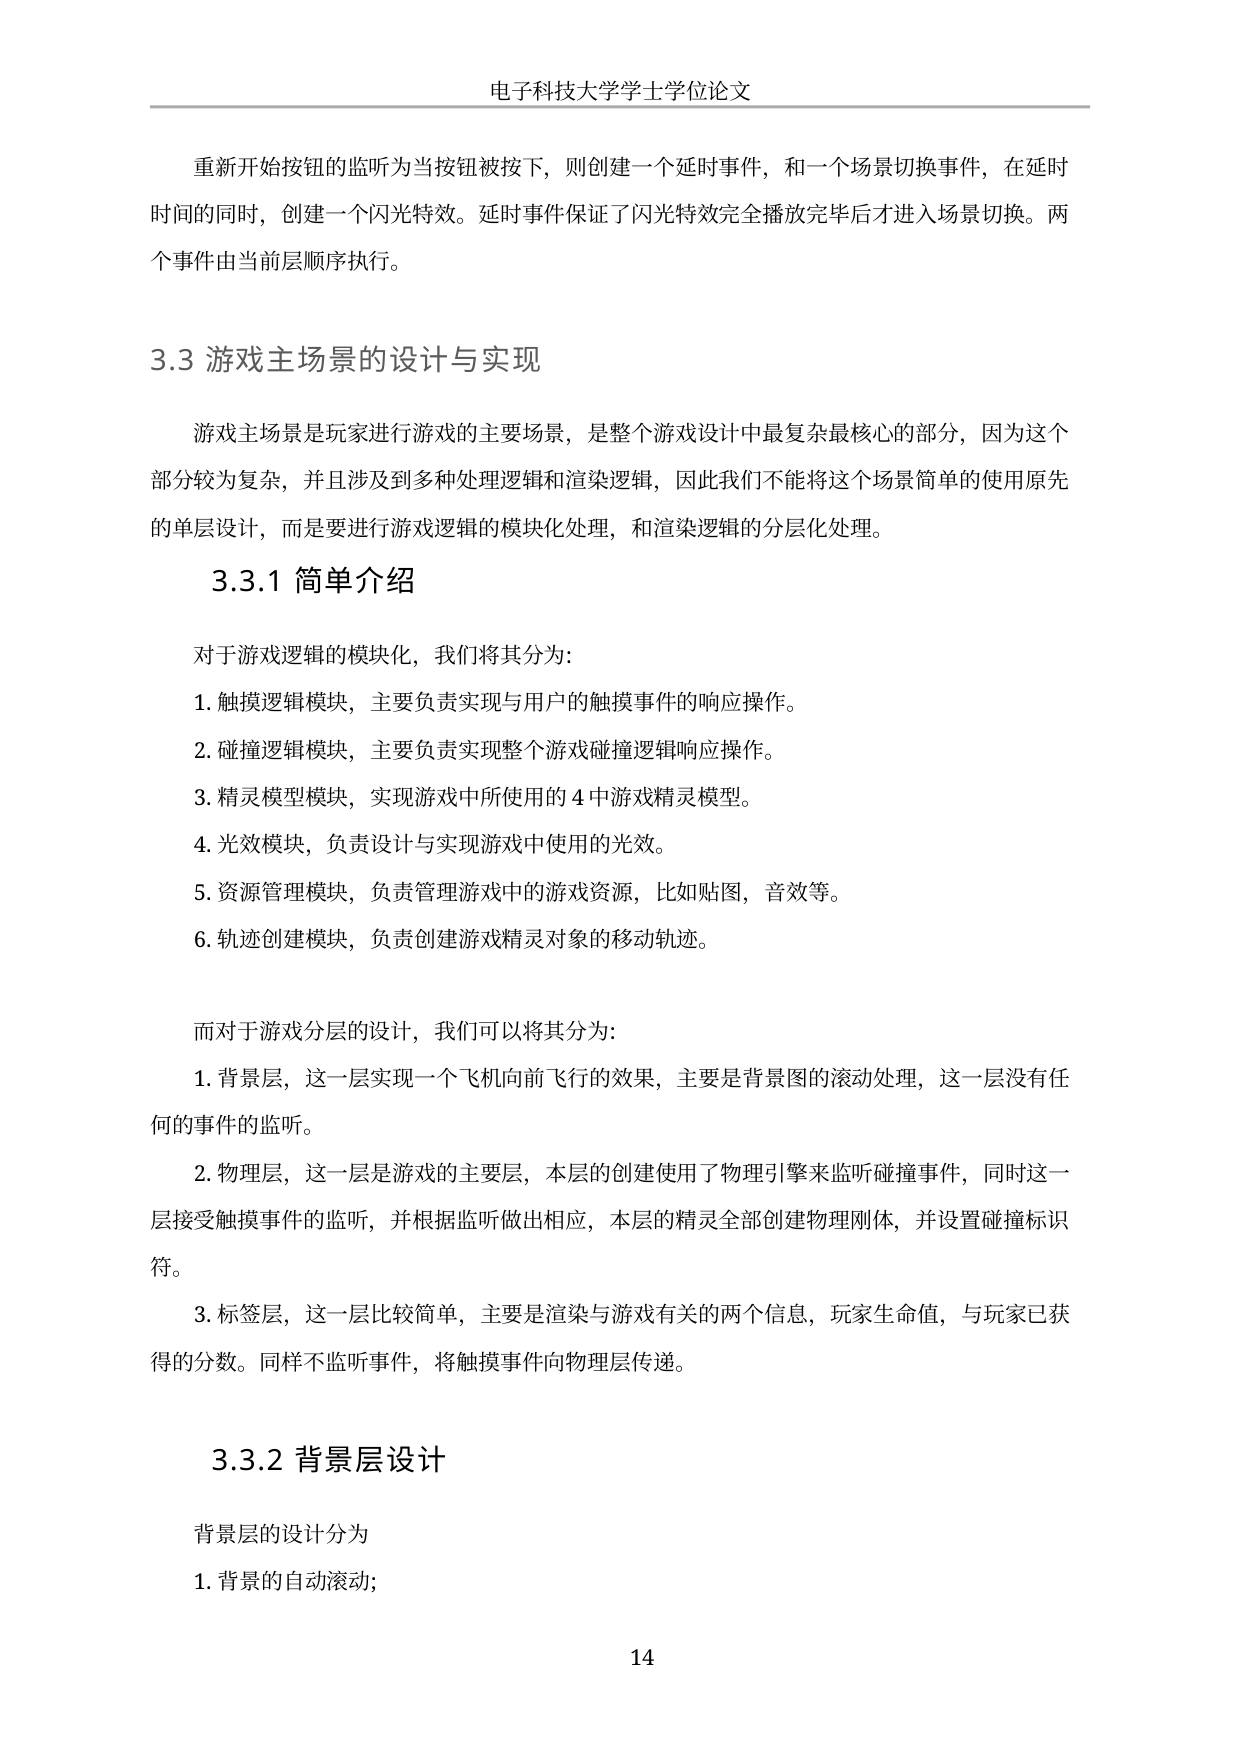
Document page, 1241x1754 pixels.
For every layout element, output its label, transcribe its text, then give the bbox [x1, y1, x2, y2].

text 而对于游戏分层的设计，我们可以将其分为: [150, 1014, 1090, 1046]
text 3. 标签层，这一层比较简单，主要是渲染与游戏有关的两个信息，玩家生命值，与玩家已获得的分数。同样不监听事件，将触摸事件向物理层传递。 [150, 1297, 1090, 1376]
text 5. 资源管理模块，负责管理游戏中的游戏资源，比如贴图，音效等。 [150, 875, 1090, 906]
text 游戏主场景是玩家进行游戏的主要场景，是整个游戏设计中最复杂最核心的部分，因为这个部分较为复杂，并且涉及到多种处理逻辑和渲染逻辑，因此我们不能将这个场景简单的使用原先的单层设计，而是要进行游戏逻辑的模块化处理，和渲染逻辑的分层化处理。 [150, 416, 1090, 542]
text 对于游戏逻辑的模块化，我们将其分为: [150, 638, 1090, 670]
text 2. 碰撞逻辑模块，主要负责实现整个游戏碰撞逻辑响应操作。 [150, 733, 1090, 764]
text 1. 背景层，这一层实现一个飞机向前飞行的效果，主要是背景图的滚动处理，这一层没有任何的事件的监听。 [150, 1061, 1090, 1140]
text 1. 背景的自动滚动; [150, 1564, 1090, 1596]
text 1. 触摸逻辑模块，主要负责实现与用户的触摸事件的响应操作。 [150, 686, 1090, 717]
subtitle 3.3.2 背景层设计 [150, 1437, 1090, 1479]
text 背景层的设计分为 [150, 1517, 1090, 1548]
text 3. 精灵模型模块，实现游戏中所使用的4中游戏精灵模型。 [150, 780, 1090, 812]
text 重新开始按钮的监听为当按钮被按下，则创建一个延时事件，和一个场景切换事件，在延时时间的同时，创建一个闪光特效。延时事件保证了闪光特效完全播放完毕后才进入场景切换。两个事件由当前层顺序执行。 [150, 150, 1090, 276]
subtitle 3.3.1 简单介绍 [150, 558, 1090, 600]
text 6. 轨迹创建模块，负责创建游戏精灵对象的移动轨迹。 [150, 922, 1090, 953]
text 4. 光效模块，负责设计与实现游戏中使用的光效。 [150, 827, 1090, 859]
subtitle 3.3 游戏主场景的设计与实现 [150, 336, 1090, 379]
text 2. 物理层，这一层是游戏的主要层，本层的创建使用了物理引擎来监听碰撞事件，同时这一层接受触摸事件的监听，并根据监听做出相应，本层的精灵全部创建物理刚体，并设置碰撞标识符。 [150, 1156, 1090, 1282]
